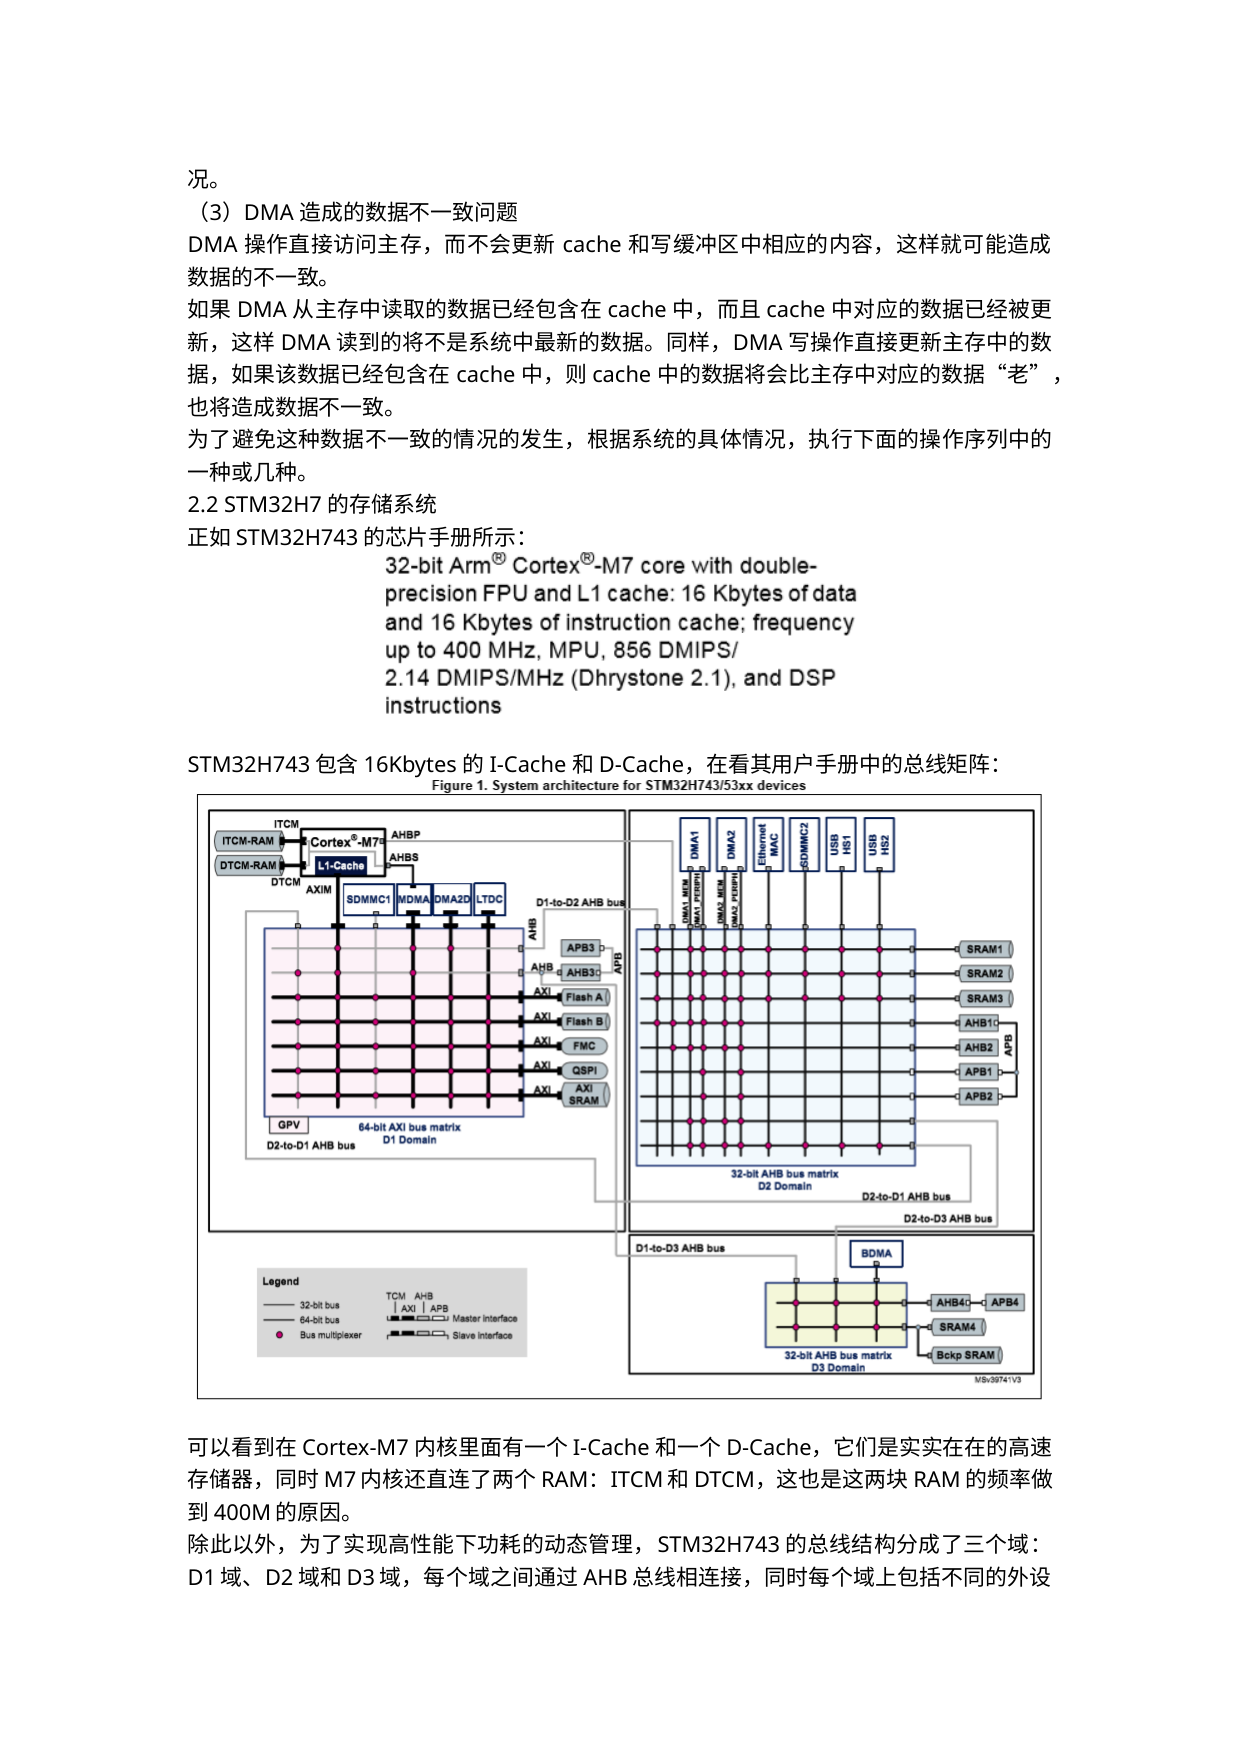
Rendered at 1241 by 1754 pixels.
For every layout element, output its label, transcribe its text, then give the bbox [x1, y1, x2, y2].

text （3）DMA 造成的数据不一致问题 [187, 194, 1053, 227]
picture [187, 779, 1053, 1411]
picture [375, 552, 865, 720]
text 2.2 STM32H7 的存储系统 [187, 487, 1053, 519]
text STM32H743包含 16Kbytes 的 I-Cache 和 D-Cache，在看其用户手册中的总线矩阵： [187, 747, 1053, 779]
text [187, 1527, 1053, 1592]
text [187, 162, 1053, 194]
text 为了避免这种数据不一致的情况的发生，根据系统的具体情况，执行下面的操作序列中的一种或几种。 [187, 422, 1053, 487]
text 如果 DMA 从主存中读取的数据已经包含在 cache 中，而且 cache 中对应的数据已经被更新，这样 DMA 读到的将不是系统中最新的数据。同样，DMA 写操作直接更新主存中的数据，如果该数据已经包含在 cache 中，则 cache 中的数据将会比主存中对应的数据“老”，也将造成数据不一致。 [187, 292, 1053, 422]
text 正如STM32H743的芯片手册所示： [187, 519, 1053, 552]
text DMA 操作直接访问主存，而不会更新 cache 和写缓冲区中相应的内容，这样就可能造成数据的不一致。 [187, 227, 1053, 292]
text 可以看到在 Cortex-M7 内核里面有一个 I-Cache 和一个 D-Cache，它们是实实在在的高速存储器，同时M7内核还直连了两个RAM：ITCM和DTCM，这也是这两块RAM的频率做到400M的原因。 [187, 1429, 1053, 1527]
